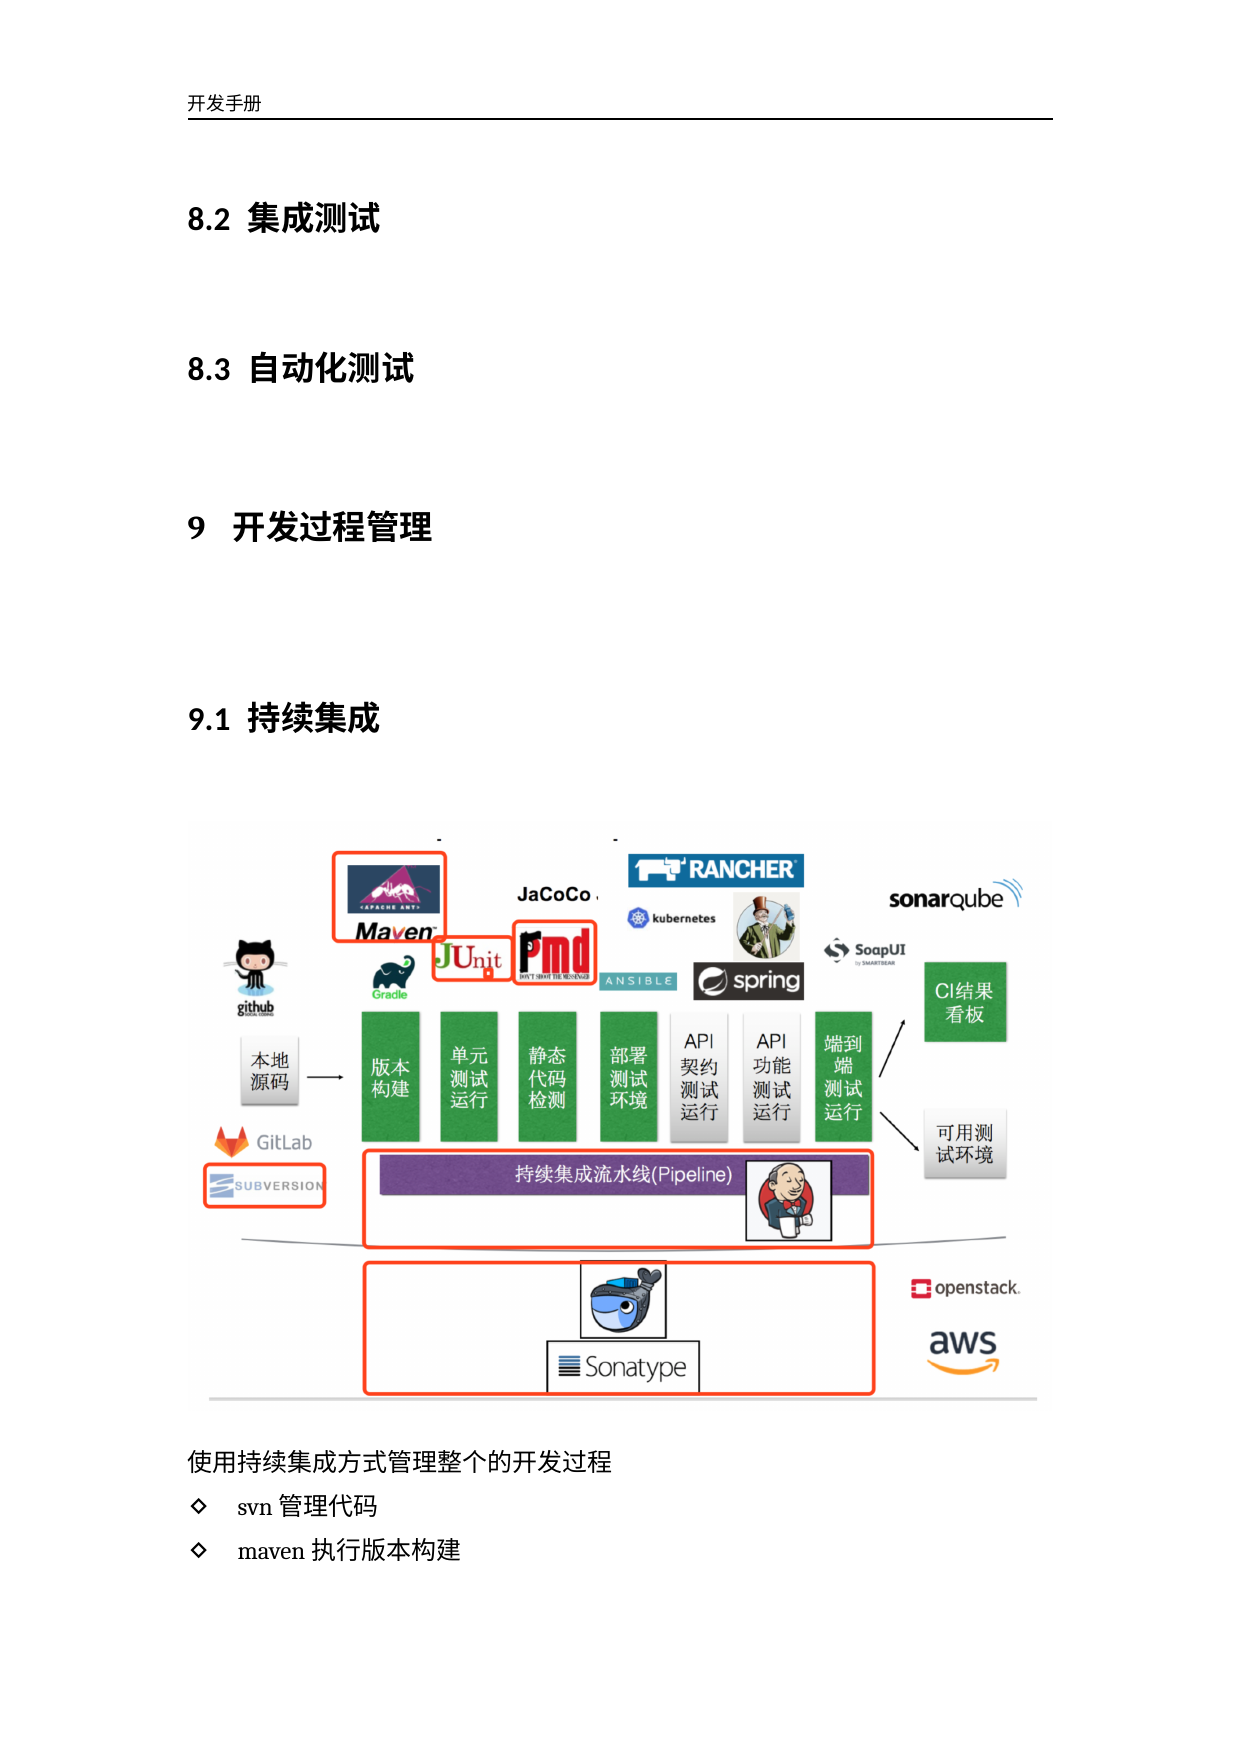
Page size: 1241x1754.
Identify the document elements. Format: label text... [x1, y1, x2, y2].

subtitle 自动化测试 [187, 322, 1053, 410]
text 使用持续集成方式管理整个的开发过程 [187, 1438, 1053, 1483]
subtitle 持续集成 [187, 671, 1053, 759]
list maven 执行版本构建 [187, 1527, 1053, 1571]
list svn管理代码 [187, 1483, 1053, 1527]
picture [187, 821, 1053, 1411]
subtitle 集成测试 [187, 172, 1053, 260]
subtitle 开发过程管理 [187, 481, 1053, 569]
